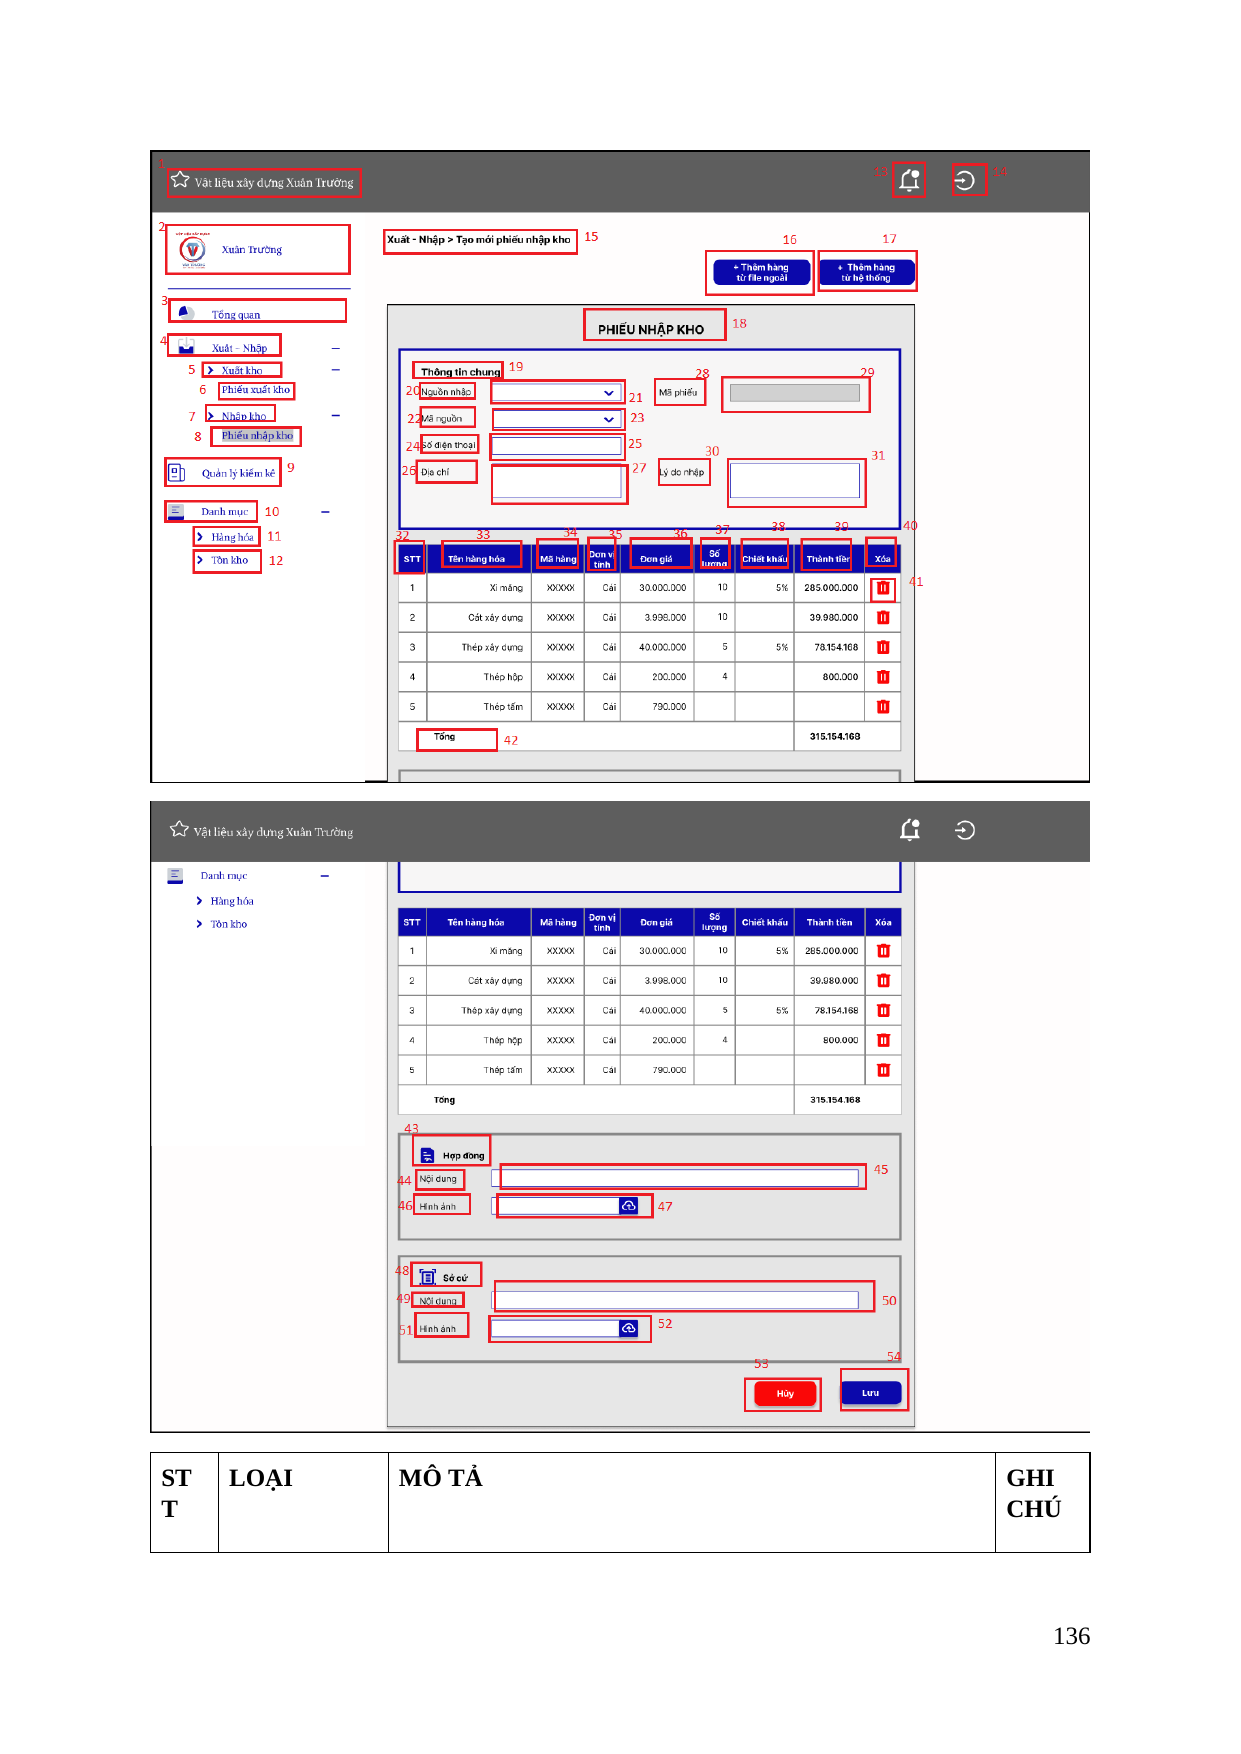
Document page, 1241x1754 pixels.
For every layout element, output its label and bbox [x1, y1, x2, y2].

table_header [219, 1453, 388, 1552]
picture [150, 801, 1090, 1433]
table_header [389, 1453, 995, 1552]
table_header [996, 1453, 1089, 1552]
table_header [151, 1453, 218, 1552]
picture [150, 150, 1090, 783]
